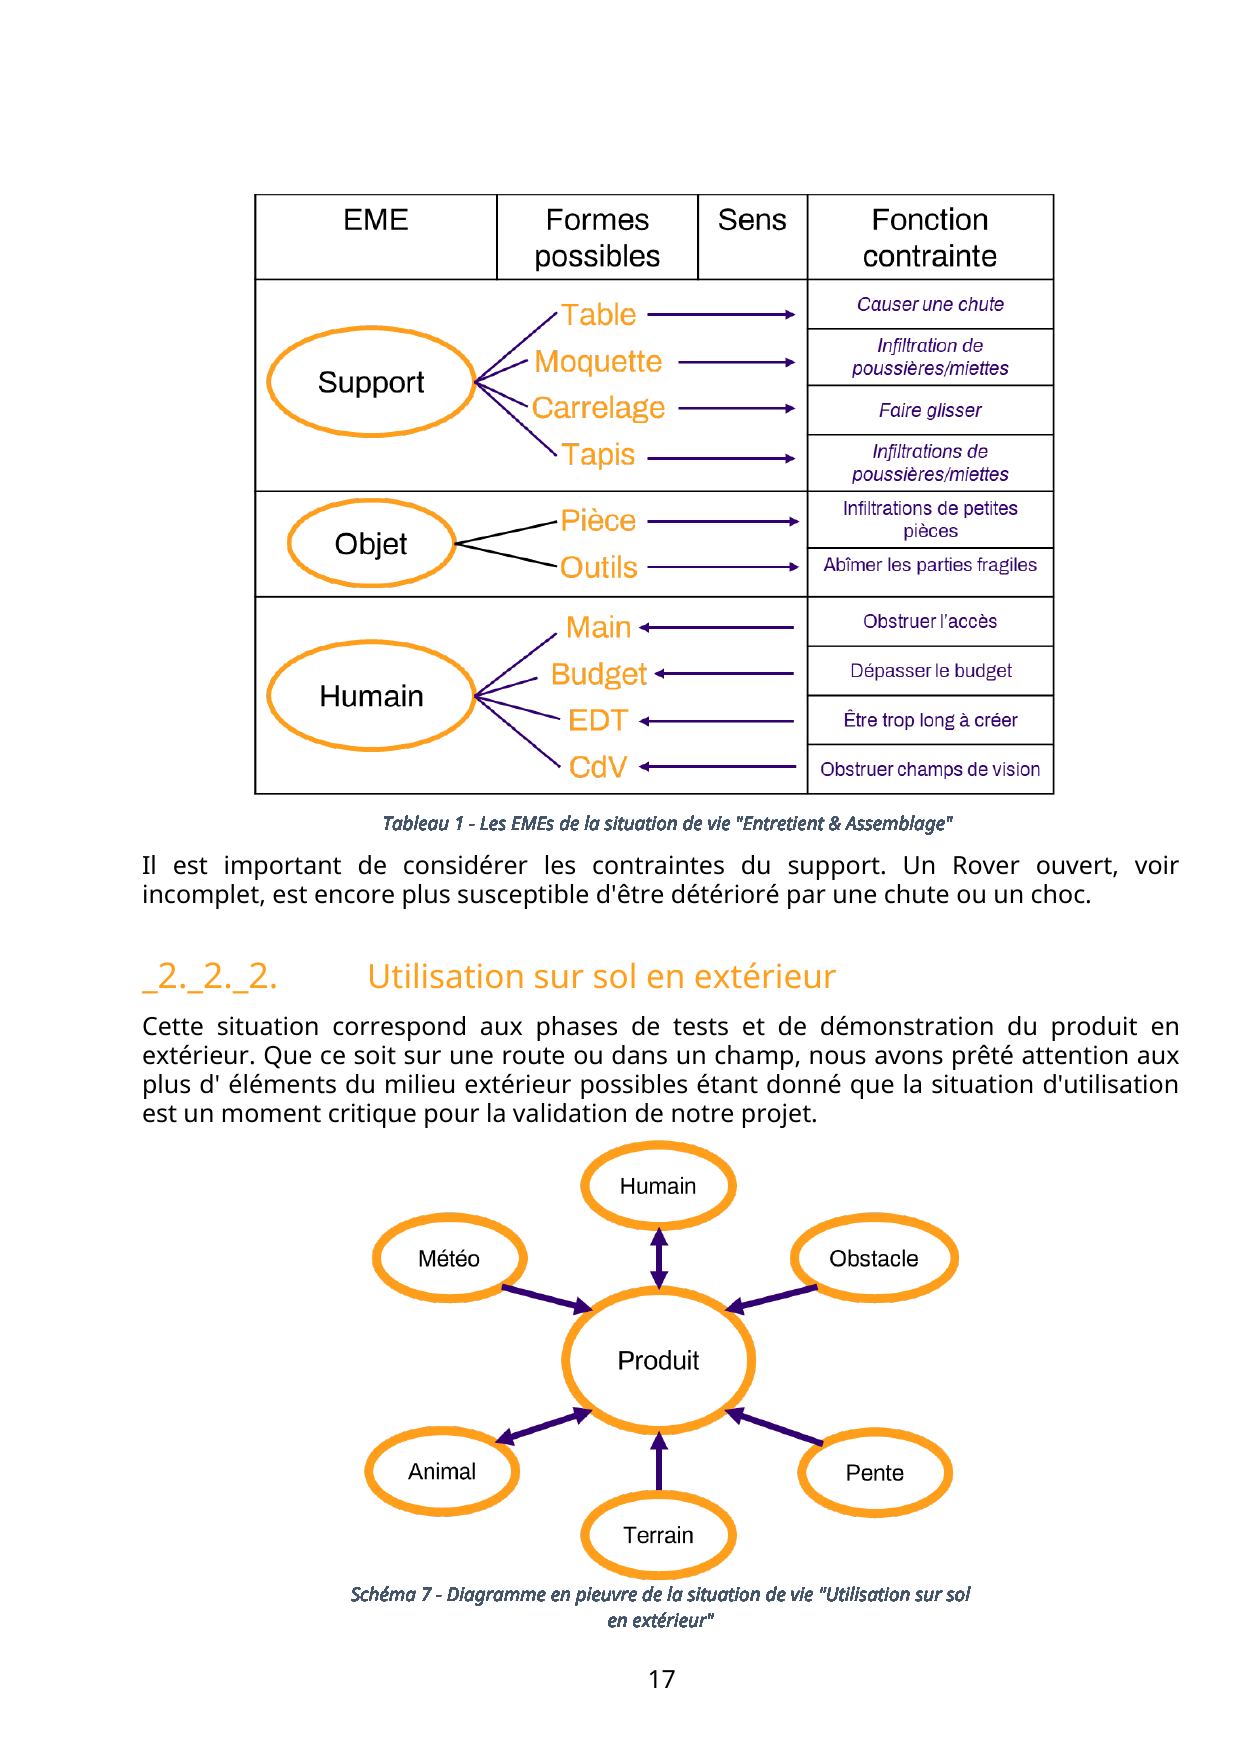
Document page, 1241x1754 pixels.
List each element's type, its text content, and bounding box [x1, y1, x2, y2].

picture [254, 190, 1055, 803]
picture [364, 1140, 959, 1580]
text Cette situation correspond aux phases de tests et de démonstration du produit en extérieur. Que ce soit sur une route ou dans un champ, nous avons prêté attention aux plus d' éléments du milieu extérieur possibles étant donné que la situation d'utilisation est un moment critique pour la validation de notre projet. [142, 1012, 1181, 1128]
subtitle Utilisation sur sol en extérieur [142, 951, 1181, 999]
